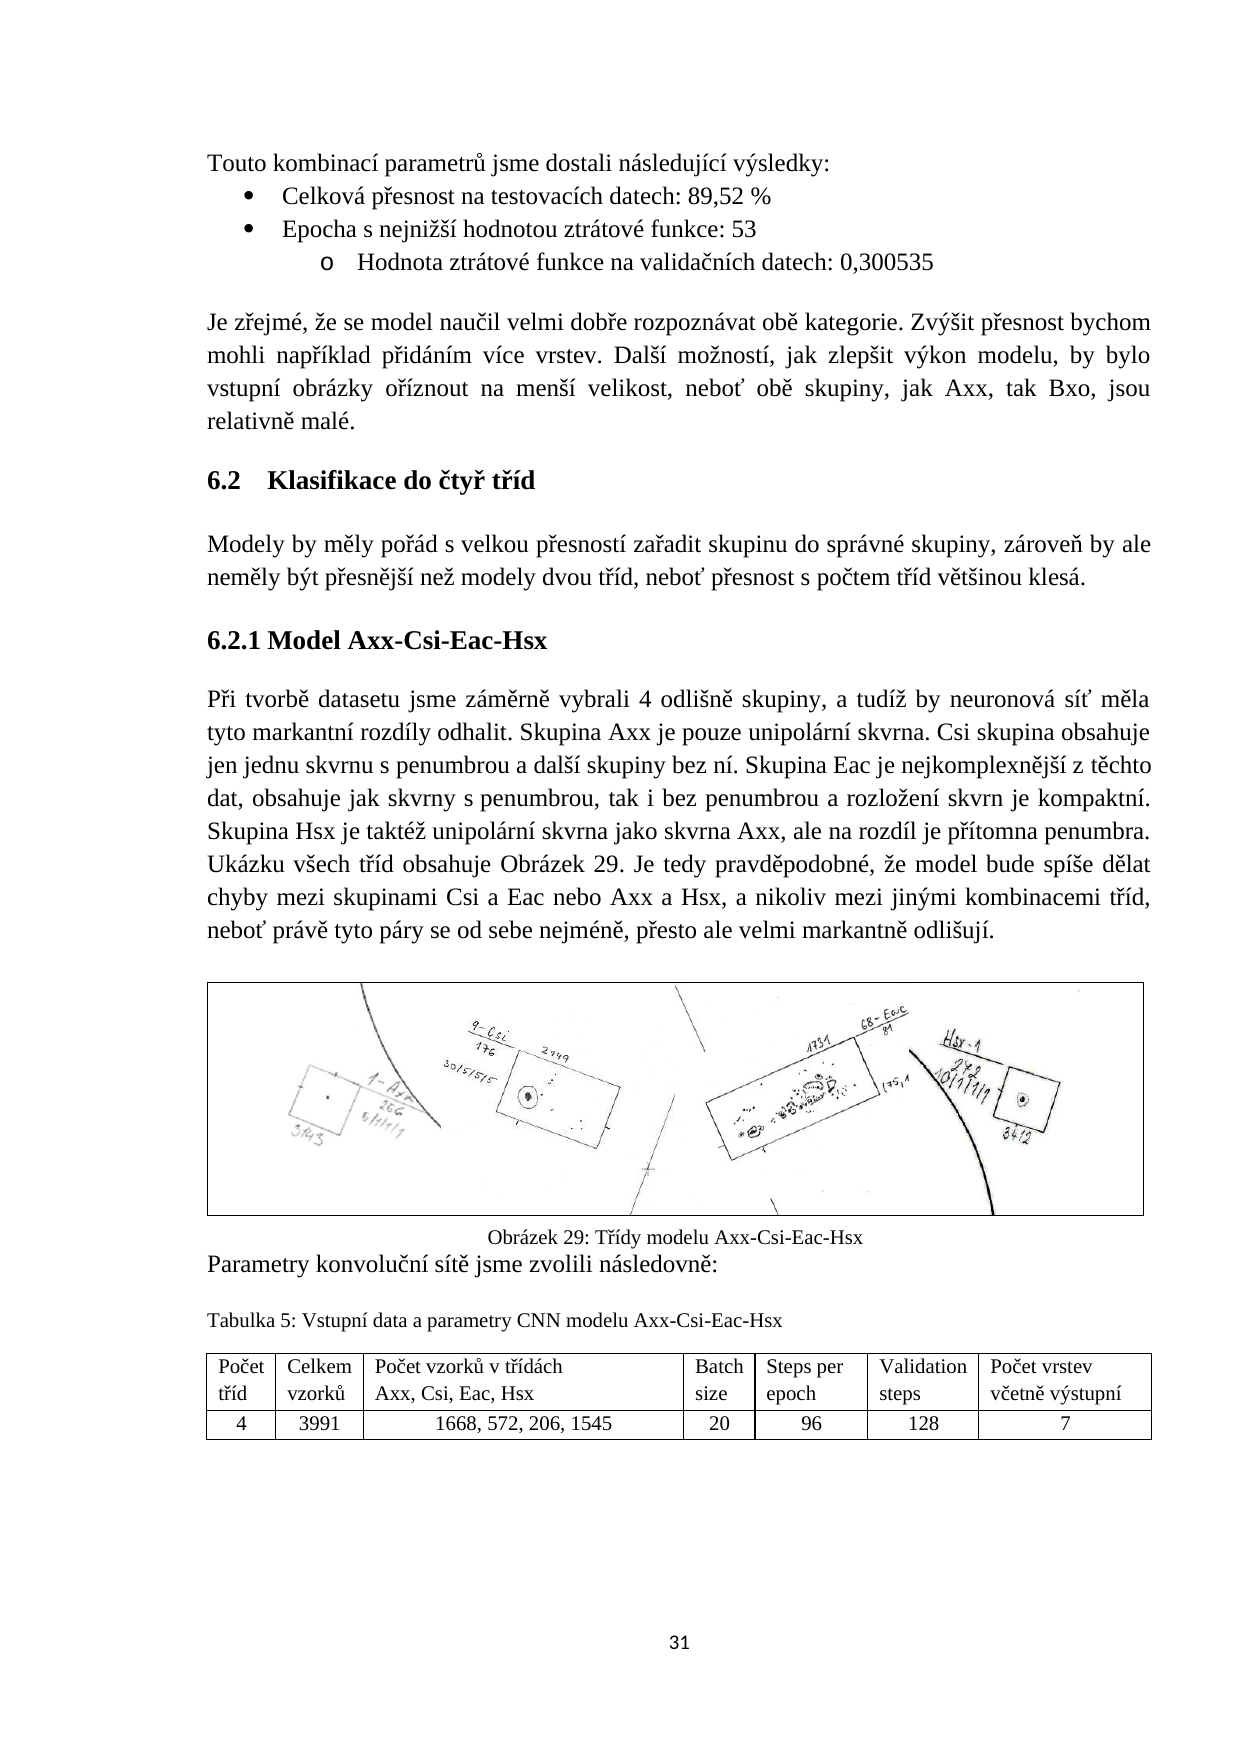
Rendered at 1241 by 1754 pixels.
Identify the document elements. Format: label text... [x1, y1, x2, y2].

subtitle Klasifikace do čtyř tříd [207, 464, 1152, 495]
table_cell 3991 [276, 1411, 363, 1439]
table_header Batch size [684, 1354, 754, 1409]
table_header Počet tříd [207, 1354, 275, 1409]
text Je zřejmé, že se model naučil velmi dobře rozpoznávat obě kategorie. Zvýšit přesnost bychom mohli například přidáním více vrstev. Další možností, jak zlepšit výkon modelu, by bylo vstupní obrázky oříznout na menší velikost, neboť obě skupiny, jak Axx, tak Bxo, jsou relativně malé. [207, 307, 1152, 435]
list Touto kombinací parametrů jsme dostali následující výsledky: [207, 148, 1152, 176]
table_cell 20 [684, 1411, 754, 1439]
picture [208, 983, 1143, 1215]
table_header Počet vrstev včetně výstupní [979, 1354, 1151, 1409]
text Modely by měly pořád s velkou přesností zařadit skupinu do správné skupiny, zároveň by ale neměly být přesnější než modely dvou tříd, neboť přesnost s počtem tříd většinou klesá. [207, 529, 1152, 591]
list Celková přesnost na testovacích datech: 89,52 % [244, 181, 1152, 209]
table_cell 7 [979, 1411, 1151, 1439]
table_cell 96 [756, 1411, 867, 1439]
table_header Validation steps [868, 1354, 978, 1409]
subtitle Model Axx-Csi-Eac-Hsx [207, 624, 1152, 655]
text Při tvorbě datasetu jsme záměrně vybrali 4 odlišně skupiny, a tudíž by neuronová síť měla tyto markantní rozdíly odhalit. Skupina Axx je pouze unipolární skvrna. Csi skupina obsahuje jen jednu skvrnu s penumbrou a další skupiny bez ní. Skupina Eac je nejkomplexnější z těchto dat, obsahuje jak skvrny s penumbrou, tak i bez penumbrou a rozložení skvrn je kompaktní. Skupina Hsx je taktéž unipolární skvrna jako skvrna Axx, ale na rozdíl je přítomna penumbra. Ukázku všech tříd obsahuje Obrázek 29. Je tedy pravděpodobné, že model bude spíše dělat chyby mezi skupinami Csi a Eac nebo Axx a Hsx, a nikoliv mezi jinými kombinacemi tříd, neboť právě tyto páry se od sebe nejméně, přesto ale velmi markantně odlišují. [207, 684, 1152, 944]
text Tabulka 5: Vstupní data a parametry CNN modelu Axx-Csi-Eac-Hsx [207, 1308, 1152, 1332]
table_cell 4 [207, 1411, 275, 1439]
table_cell 1668, 572, 206, 1545 [364, 1411, 683, 1439]
table_header Počet vzorků v třídách Axx, Csi, Eac, Hsx [364, 1354, 683, 1409]
table_cell 128 [868, 1411, 978, 1439]
list Epocha s nejnižší hodnotou ztrátové funkce: 53 [244, 214, 1152, 242]
table_header Celkem vzorků [276, 1354, 363, 1409]
list Hodnota ztrátové funkce na validačních datech: 0,300535 [319, 247, 1152, 278]
table_header Steps per epoch [756, 1354, 867, 1409]
